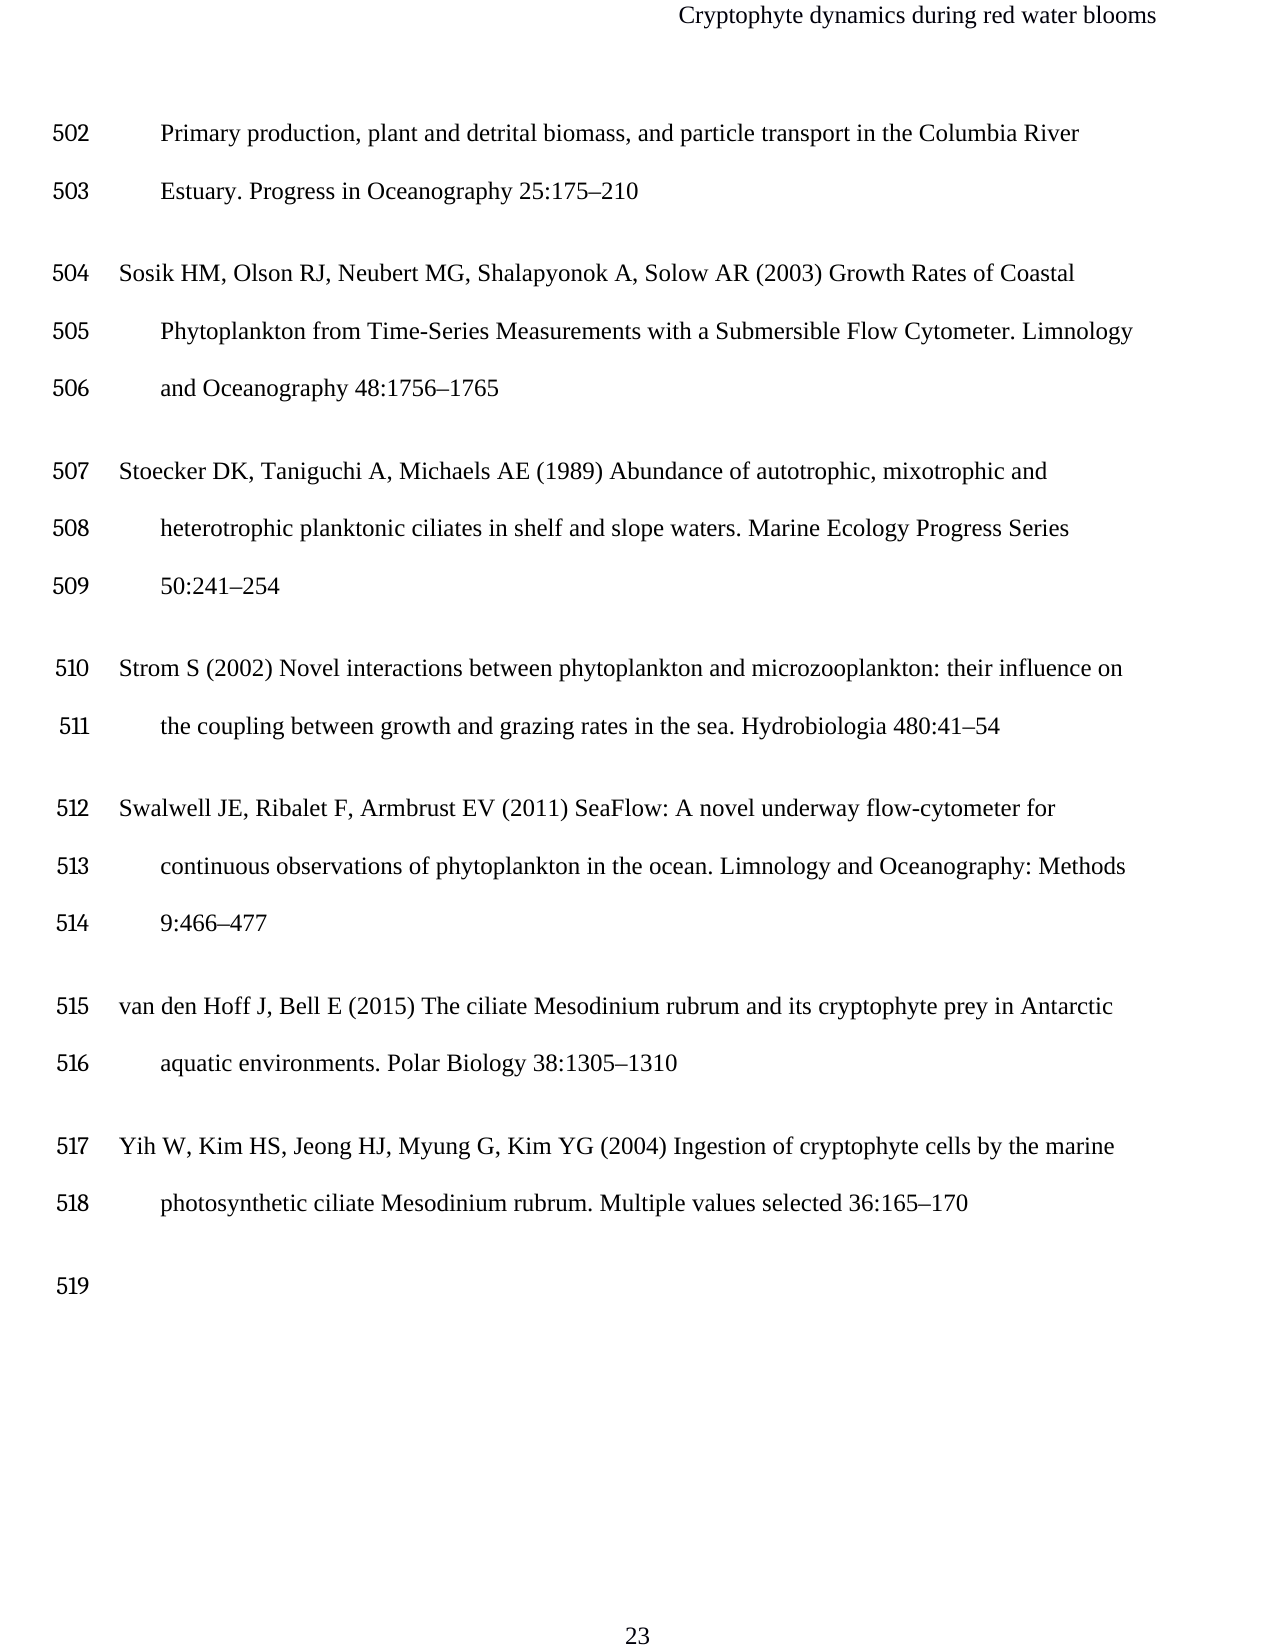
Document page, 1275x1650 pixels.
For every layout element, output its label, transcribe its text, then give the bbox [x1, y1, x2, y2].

text Yih W, Kim HS, Jeong HJ, Myung G, Kim YG (2004) Ingestion of cryptophyte cells by the marine photosynthetic ciliate Mesodinium rubrum. Multiple values selected 36:165–170 [118, 1131, 1156, 1217]
text van den Hoff J, Bell E (2015) The ciliate Mesodinium rubrum and its cryptophyte prey in Antarctic aquatic environments. Polar Biology 38:1305–1310 [118, 991, 1156, 1077]
text Stoecker DK, Taniguchi A, Michaels AE (1989) Abundance of autotrophic, mixotrophic and heterotrophic planktonic ciliates in shelf and slope waters. Marine Ecology Progress Series 50:241–254 [118, 456, 1156, 600]
text Sosik HM, Olson RJ, Neubert MG, Shalapyonok A, Solow AR (2003) Growth Rates of Coastal Phytoplankton from Time-Series Measurements with a Submersible Flow Cytometer. Limnology and Oceanography 48:1756–1765 [118, 258, 1156, 402]
text Strom S (2002) Novel interactions between phytoplankton and microzooplankton: their influence on the coupling between growth and grazing rates in the sea. Hydrobiologia 480:41–54 [118, 653, 1156, 740]
text Swalwell JE, Ribalet F, Armbrust EV (2011) SeaFlow: A novel underway flow-cytometer for continuous observations of phytoplankton in the ocean. Limnology and Oceanography: Methods 9:466–477 [118, 793, 1156, 937]
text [118, 118, 1156, 205]
